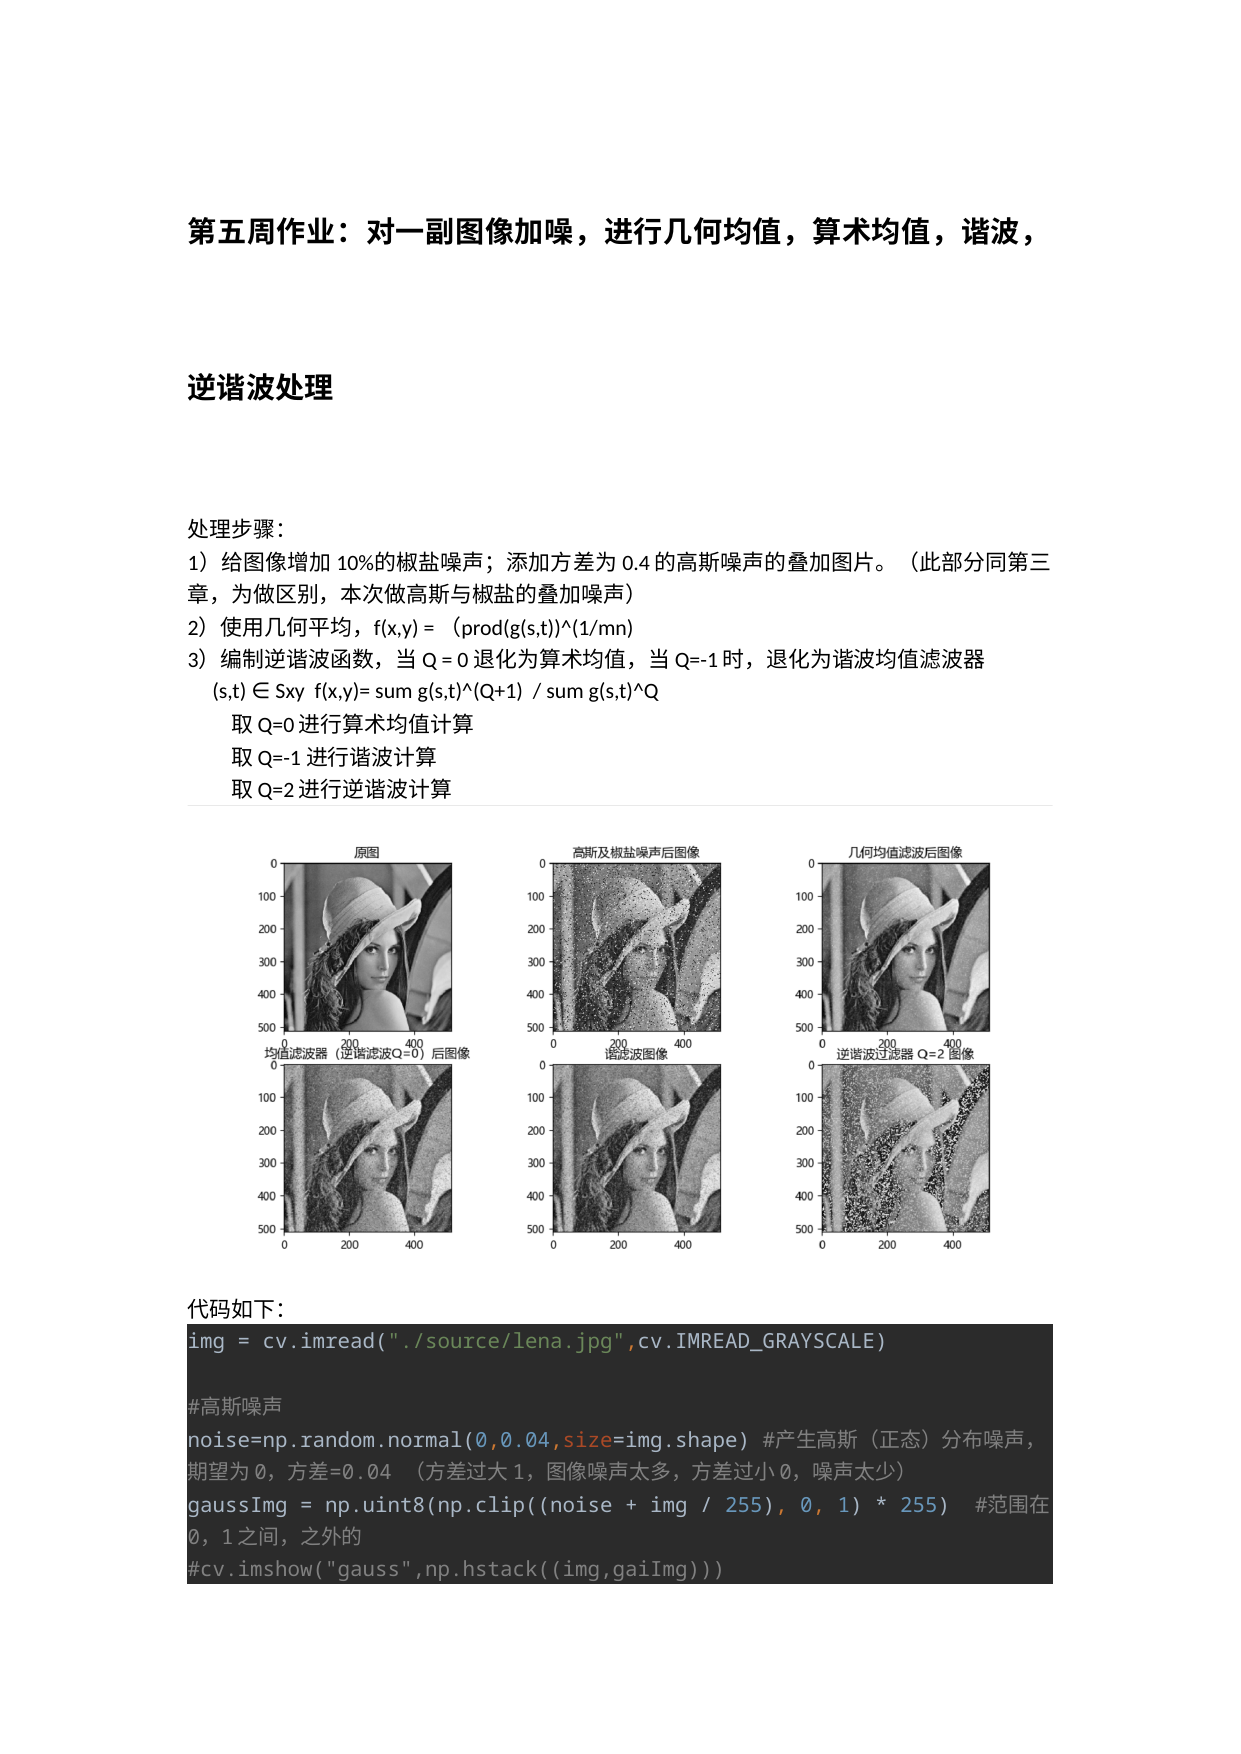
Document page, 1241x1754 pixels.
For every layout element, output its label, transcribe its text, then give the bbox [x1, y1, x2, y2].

text 3）编制逆谐波函数，当Q = 0 退化为算术均值，当Q=-1时，退化为谐波均值滤波器 [187, 642, 1053, 674]
text 代码如下： [187, 1292, 1053, 1324]
picture [187, 804, 1053, 1279]
subtitle 第五周作业：对一副图像加噪，进行几何均值，算术均值，谐波，逆谐波处理 [187, 197, 1053, 418]
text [187, 1324, 1053, 1584]
text 取Q=2进行逆谐波计算 [187, 772, 1053, 804]
text 2）使用几何平均，f(x,y) = （prod(g(s,t))^(1/mn) [187, 609, 1053, 642]
text 处理步骤： [187, 512, 1053, 544]
text 1）给图像增加10%的椒盐噪声；添加方差为0.4的高斯噪声的叠加图片。（此部分同第三章，为做区别，本次做高斯与椒盐的叠加噪声） [187, 544, 1053, 609]
text 取Q=0进行算术均值计算 [187, 707, 1053, 739]
text 取Q=-1 进行谐波计算 [187, 739, 1053, 772]
text (s,t) ∈ Sxy f(x,y)= sum g(s,t)^(Q+1) / sum g(s,t)^Q [187, 674, 1053, 707]
